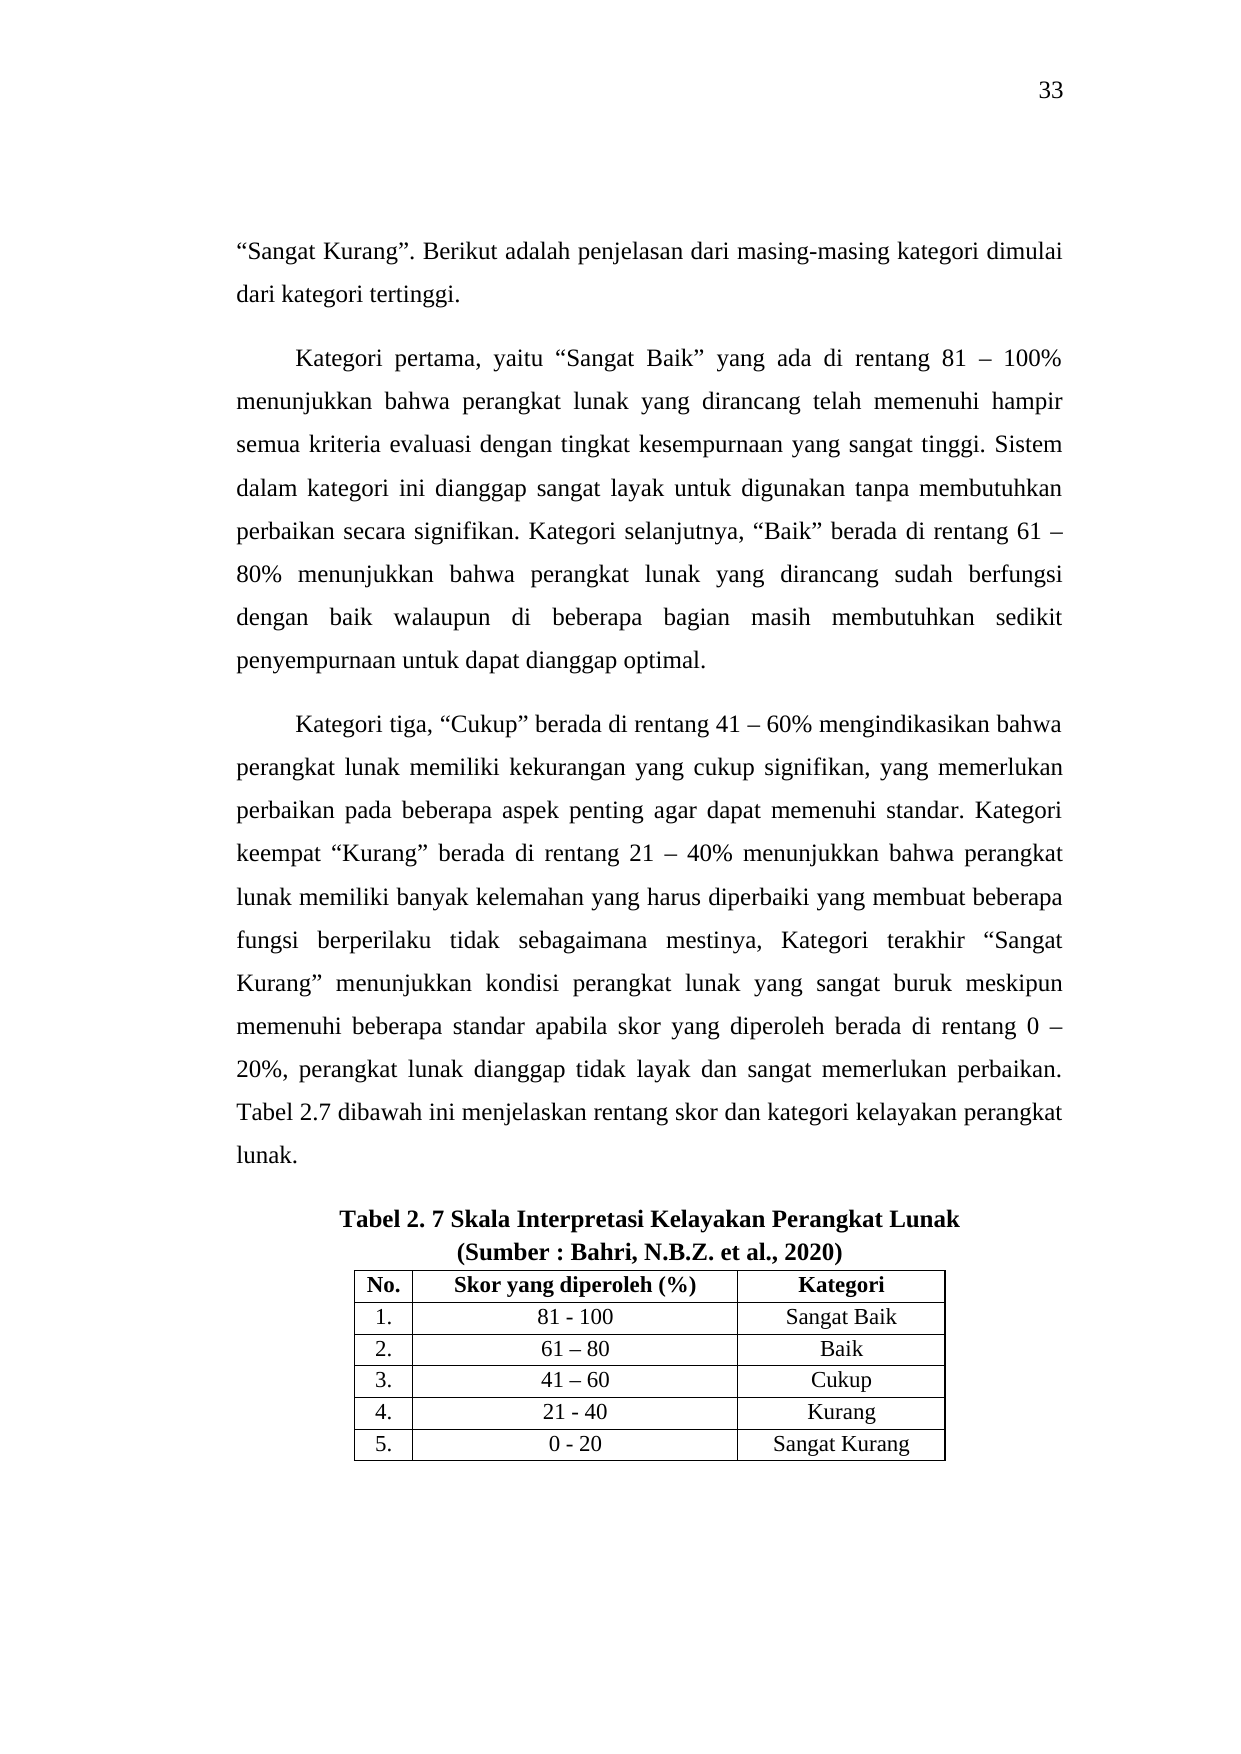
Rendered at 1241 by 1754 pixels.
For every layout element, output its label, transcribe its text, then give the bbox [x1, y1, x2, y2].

table_cell 3. [355, 1366, 412, 1397]
table_cell Kurang [738, 1398, 944, 1429]
table_cell 41 – 60 [413, 1366, 737, 1397]
table_cell 1. [355, 1303, 412, 1334]
text Kategori tiga, “Cukup” berada di rentang 41 – 60% mengindikasikan bahwa perangkat lunak memiliki kekurangan yang cukup signifikan, yang memerlukan perbaikan pada beberapa aspek penting agar dapat memenuhi standar. Kategori keempat “Kurang” berada di rentang 21 – 40% menunjukkan bahwa perangkat lunak memiliki banyak kelemahan yang harus diperbaiki yang membuat beberapa fungsi berperilaku tidak sebagaimana mestinya, Kategori terakhir “Sangat Kurang” menunjukkan kondisi perangkat lunak yang sangat buruk meskipun memenuhi beberapa standar apabila skor yang diperoleh berada di rentang 0 – 20%, perangkat lunak dianggap tidak layak dan sangat memerlukan perbaikan. Tabel 2.7 dibawah ini menjelaskan rentang skor dan kategori kelayakan perangkat lunak. [236, 709, 1063, 1169]
table_cell Cukup [738, 1366, 944, 1397]
table_header No. [355, 1271, 412, 1302]
text Tabel 2. Skala Interpretasi Kelayakan Perangkat Lunak [236, 1204, 1063, 1233]
table_cell 21 - 40 [413, 1398, 737, 1429]
table_header Skor yang diperoleh (%) [413, 1271, 737, 1302]
table_cell 81 - 100 [413, 1303, 737, 1334]
table_cell 2. [355, 1335, 412, 1365]
table_cell 4. [355, 1398, 412, 1429]
table_cell Sangat Baik [738, 1303, 944, 1334]
table_header Kategori [738, 1271, 944, 1302]
table_cell 61 – 80 [413, 1335, 737, 1365]
table_cell 0 - 20 [413, 1430, 737, 1460]
table_cell Baik [738, 1335, 944, 1365]
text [236, 236, 1063, 308]
table_cell 5. [355, 1430, 412, 1460]
text (Sumber : Bahri, N.B.Z. et al., 2020) [236, 1237, 1063, 1266]
table_cell Sangat Kurang [738, 1430, 944, 1460]
text Kategori pertama, yaitu “Sangat Baik” yang ada di rentang 81 – 100% menunjukkan bahwa perangkat lunak yang dirancang telah memenuhi hampir semua kriteria evaluasi dengan tingkat kesempurnaan yang sangat tinggi. Sistem dalam kategori ini dianggap sangat layak untuk digunakan tanpa membutuhkan perbaikan secara signifikan. Kategori selanjutnya, “Baik” berada di rentang 61 – 80% menunjukkan bahwa perangkat lunak yang dirancang sudah berfungsi dengan baik walaupun di beberapa bagian masih membutuhkan sedikit penyempurnaan untuk dapat dianggap optimal. [236, 343, 1063, 674]
